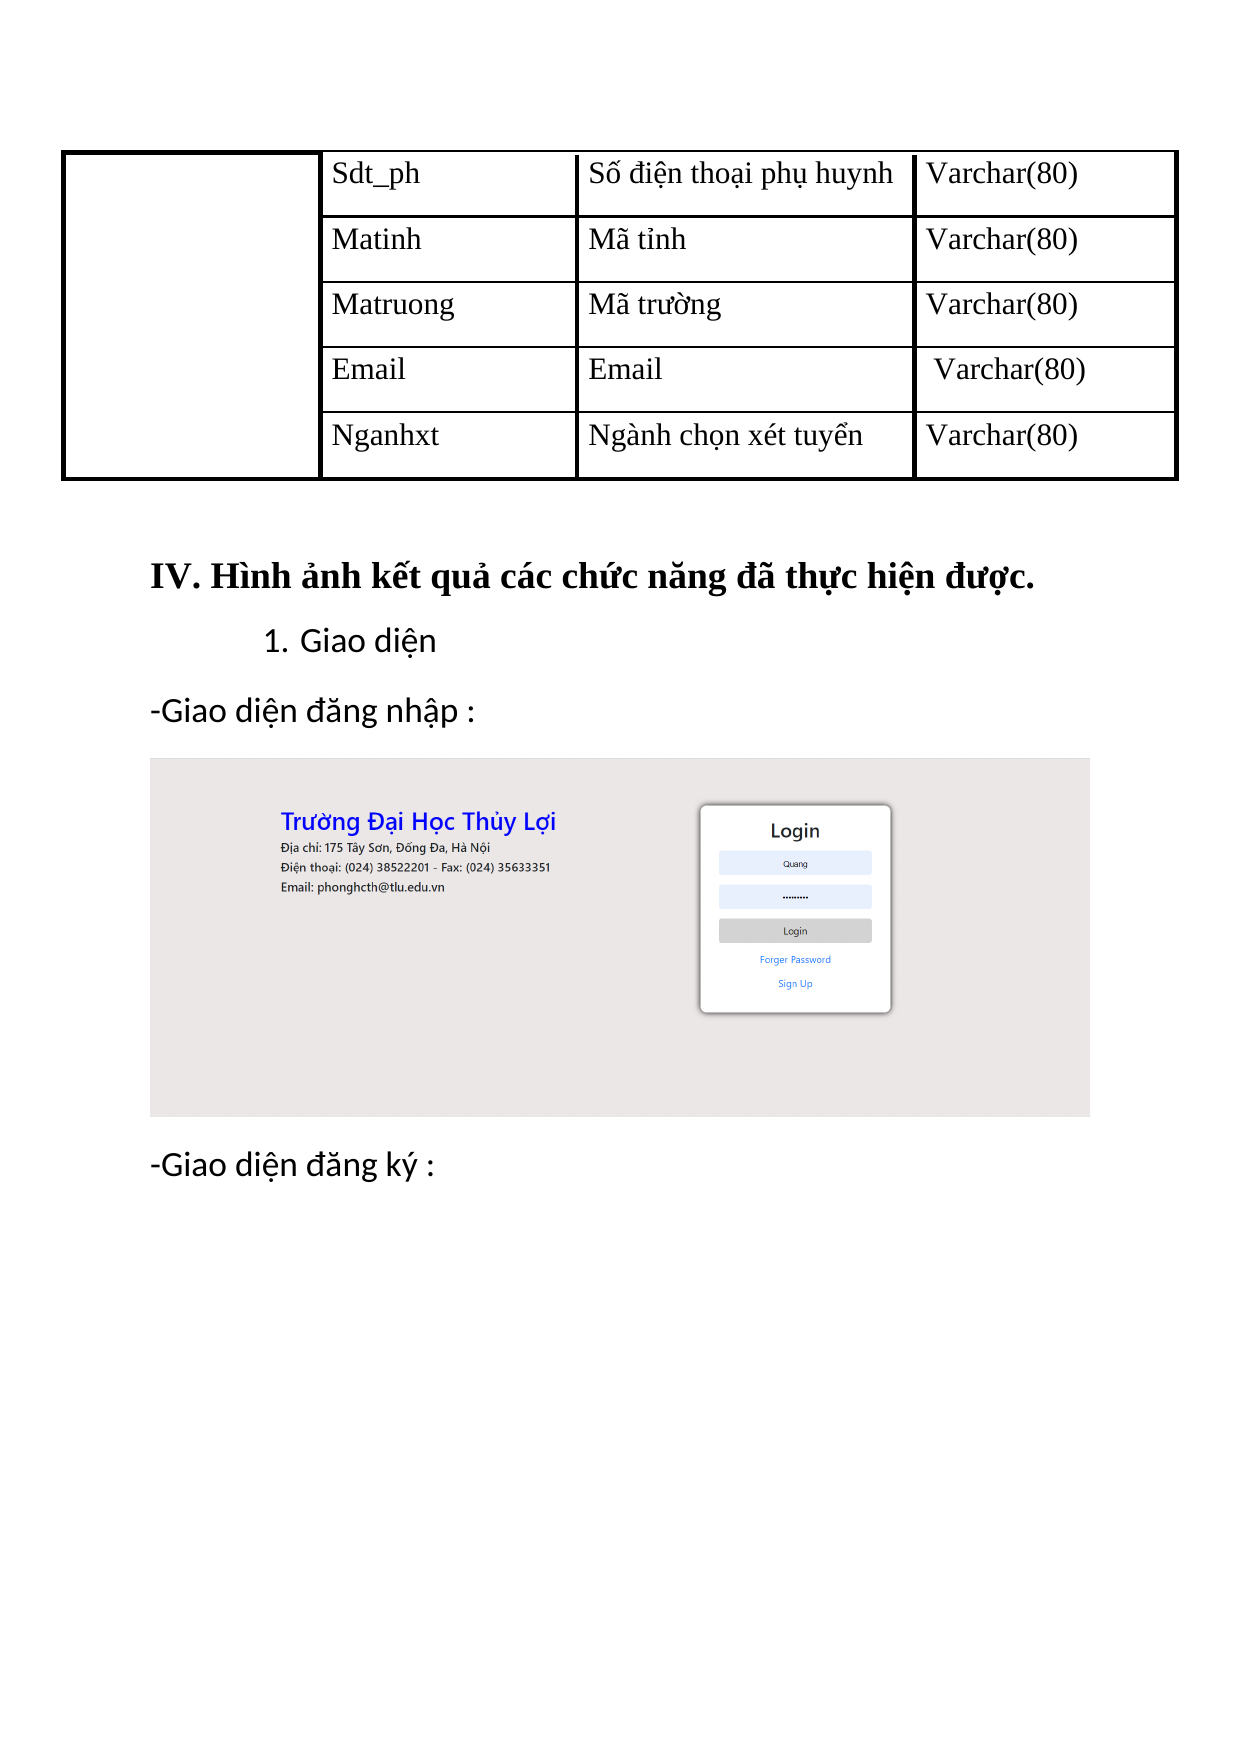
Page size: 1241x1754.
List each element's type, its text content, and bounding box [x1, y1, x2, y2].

table_cell Số điện thoại phụ huynh [577, 152, 914, 215]
text IV. Hình ảnh kết quả các chức năng đã thực hiện được. [150, 553, 1090, 596]
table_cell Varchar(80) [914, 152, 1174, 215]
table_cell Ngành chọn xét tuyển [579, 413, 912, 477]
picture [150, 758, 1091, 1117]
list Giao diện [262, 618, 1090, 661]
table_cell Varchar(80) [917, 413, 1174, 477]
table_cell Sdt_ph [323, 152, 577, 215]
table_cell Matruong [323, 283, 575, 346]
table_cell Varchar(80) [917, 348, 1174, 411]
table_cell Nganhxt [323, 413, 575, 477]
table_cell Mã tỉnh [579, 218, 912, 281]
text -Giao diện đăng nhập : [150, 688, 1090, 732]
table_cell Varchar(80) [917, 218, 1174, 281]
table_cell Varchar(80) [917, 283, 1174, 346]
text -Giao diện đăng ký : [150, 1142, 1090, 1185]
table_cell Mã trường [579, 283, 912, 346]
table_cell Matinh [323, 218, 575, 281]
table_cell Email [579, 348, 912, 411]
table_cell Email [323, 348, 575, 411]
